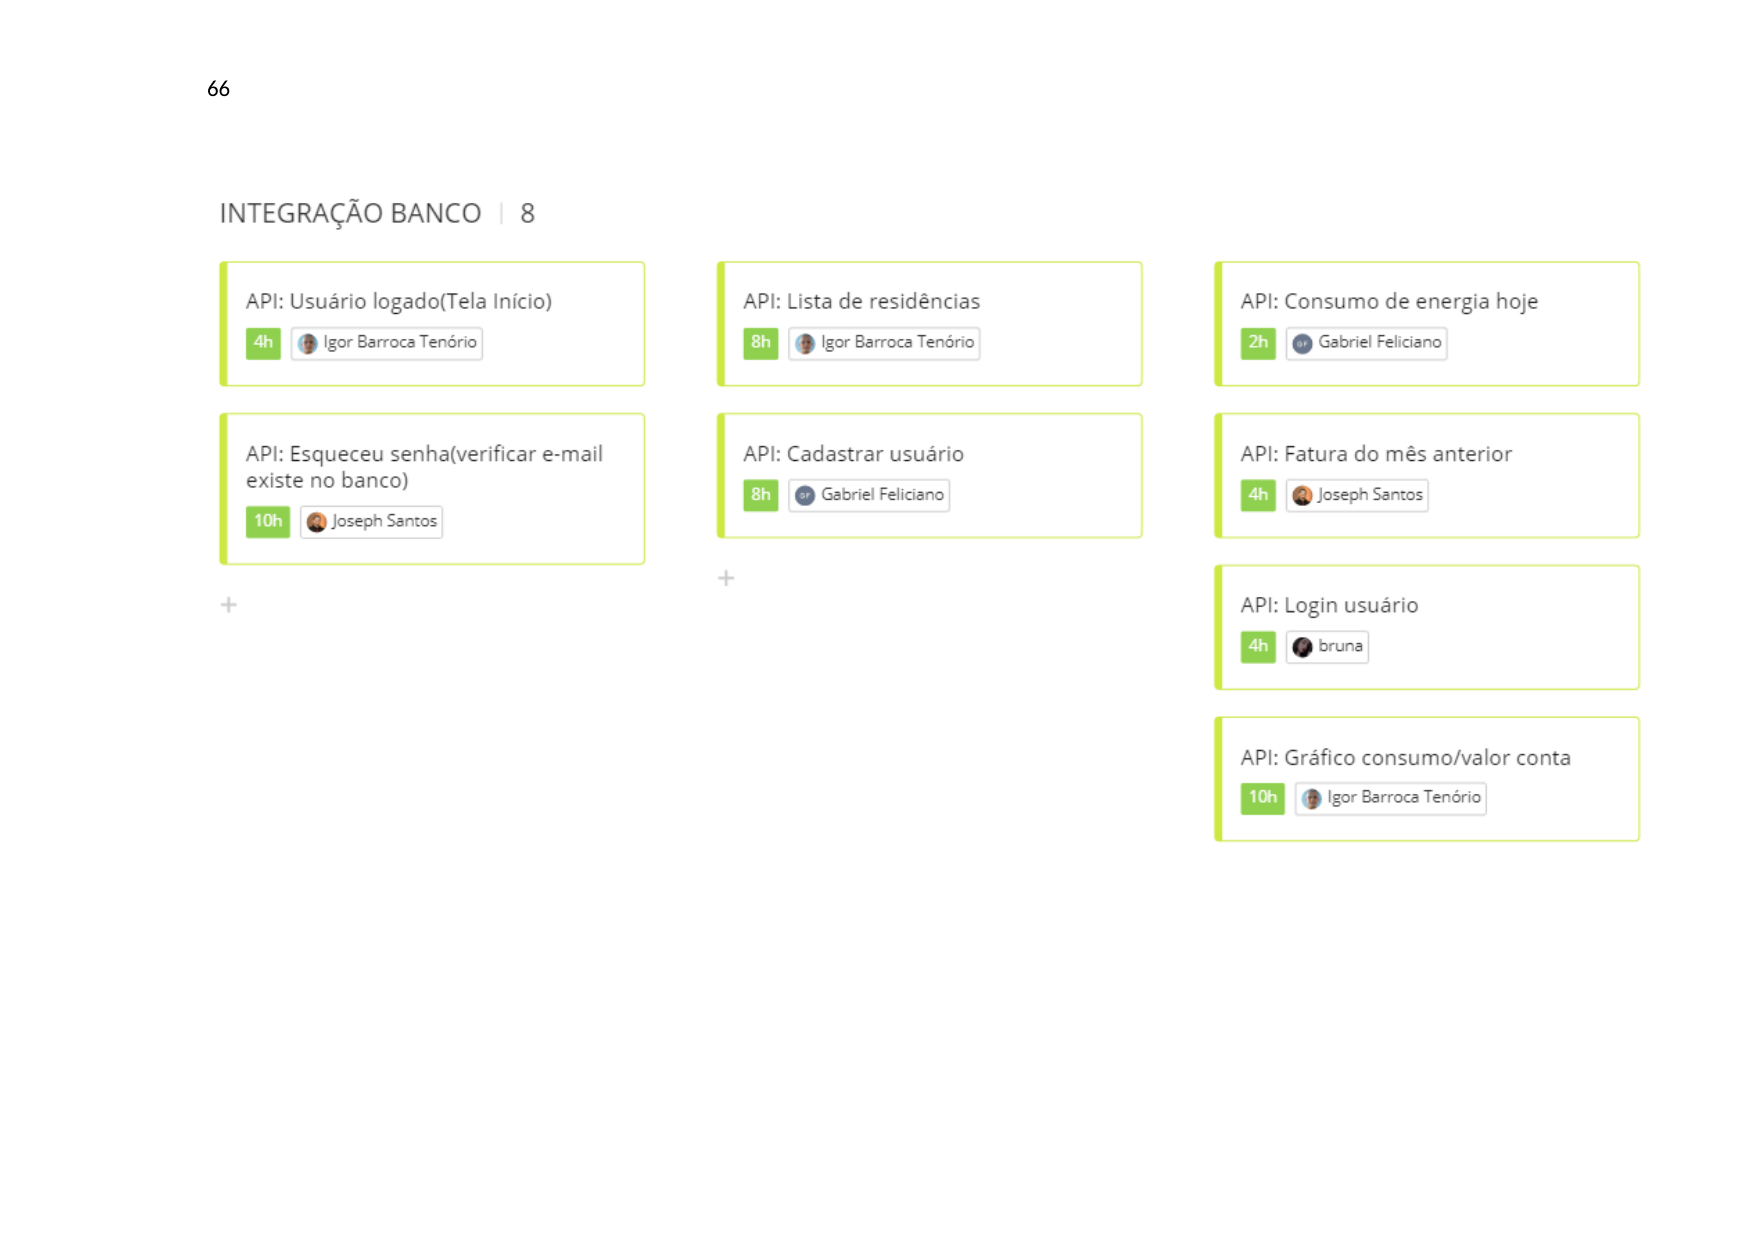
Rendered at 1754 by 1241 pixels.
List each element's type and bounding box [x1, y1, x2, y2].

picture [206, 177, 1666, 854]
